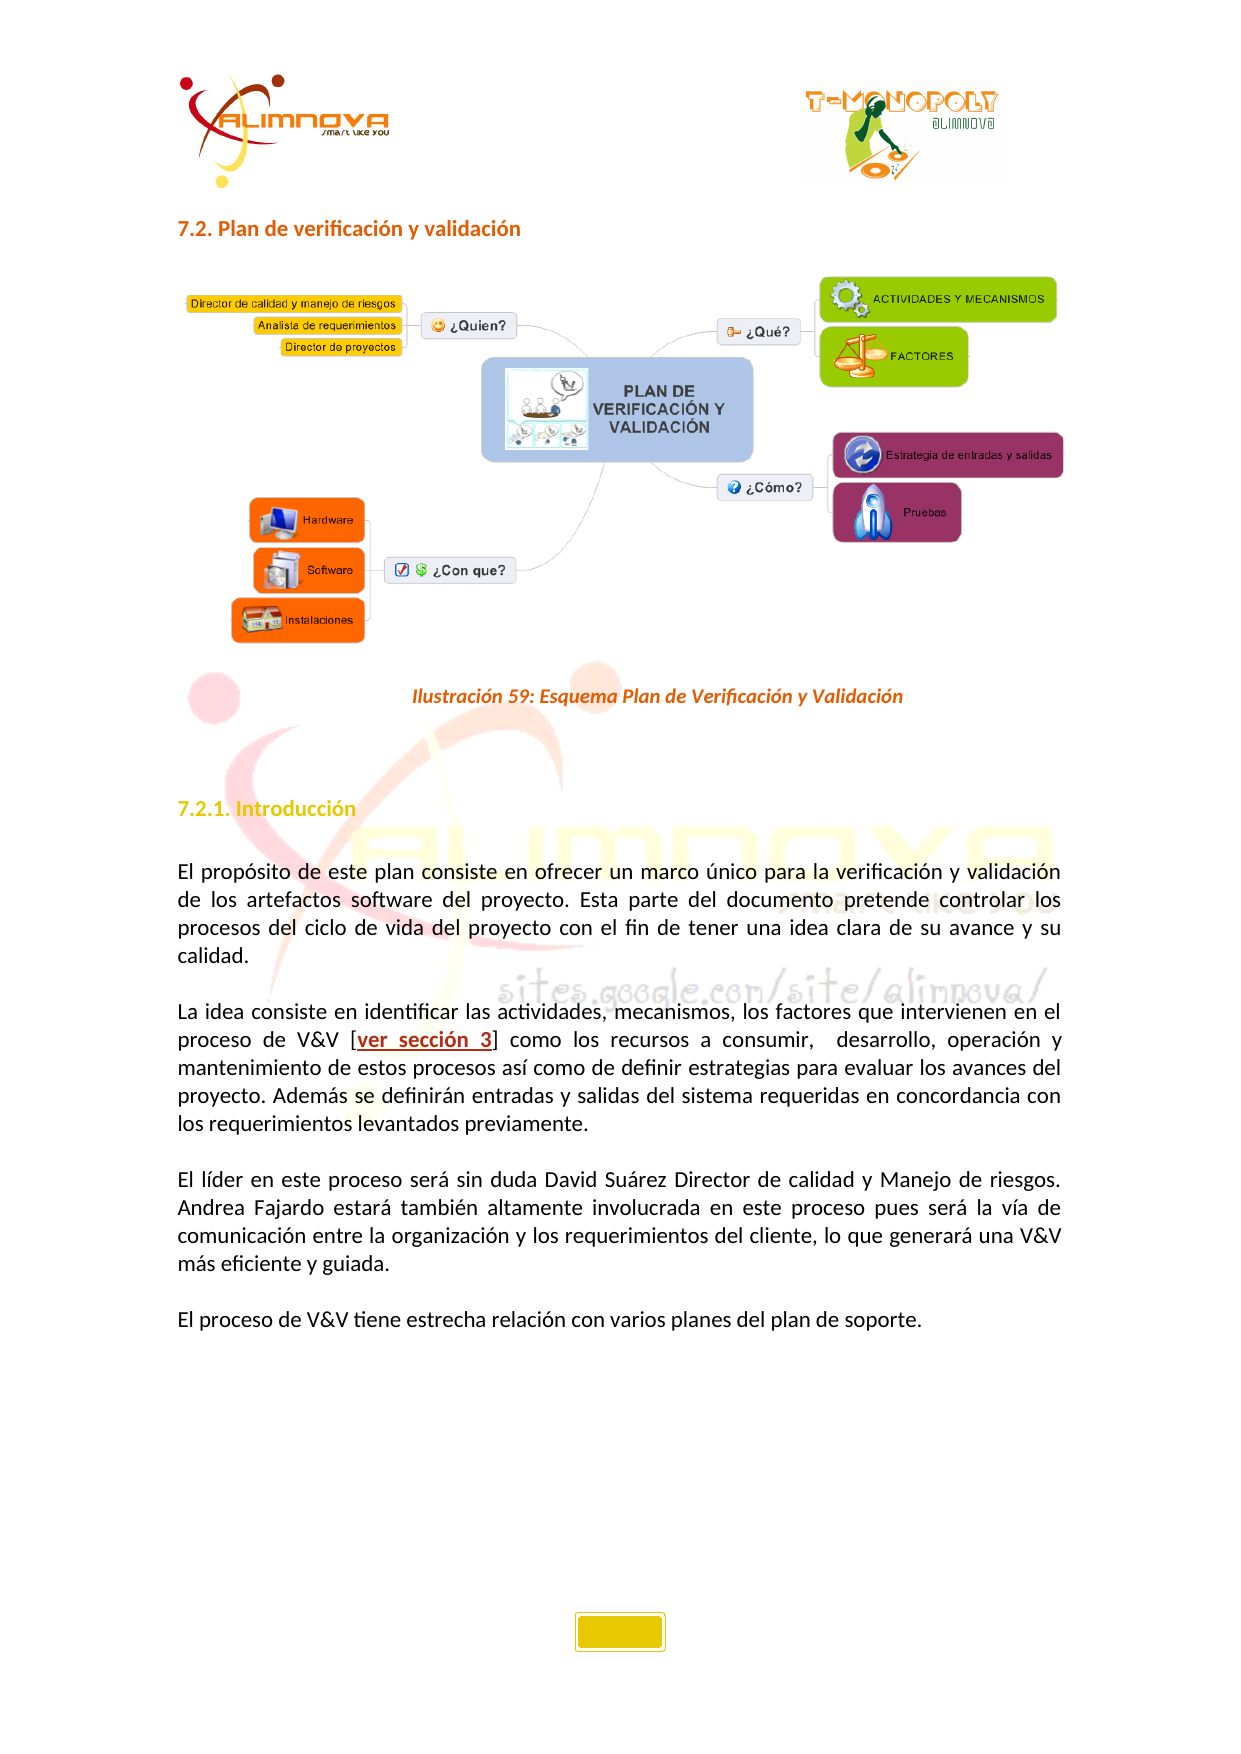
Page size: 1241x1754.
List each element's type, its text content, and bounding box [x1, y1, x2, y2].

picture [180, 272, 1069, 647]
picture [177, 73, 389, 189]
subtitle 7.2.1. Introducción [177, 794, 1063, 822]
text El proceso de V&V tiene estrecha relación con varios planes del plan de soporte. [177, 1305, 1063, 1333]
subtitle 7.2. Plan de verificación y validación [177, 214, 1063, 242]
text El líder en este proceso será sin duda David Suárez Director de calidad y Manejo de riesgos. Andrea Fajardo estará también altamente involucrada en este proceso pues será la vía de comunicación entre la organización y los requerimientos del cliente, lo que generará una V&V más eficiente y guiada. [177, 1165, 1063, 1277]
text La idea consiste en identificar las actividades, mecanismos, los factores que intervienen en el proceso de V&V [ver sección 3] como los recursos a consumir, desarrollo, operación y mantenimiento de estos procesos así como de definir estrategias para evaluar los avances del proyecto. Además se definirán entradas y salidas del sistema requeridas en concordancia con los requerimientos levantados previamente. [177, 997, 1063, 1137]
picture [802, 79, 1002, 184]
text El propósito de este plan consiste en ofrecer un marco único para la verificación y validación de los artefactos software del proyecto. Esta parte del documento pretende controlar los procesos del ciclo de vida del proyecto con el fin de tener una idea clara de su avance y su calidad. [177, 857, 1063, 969]
